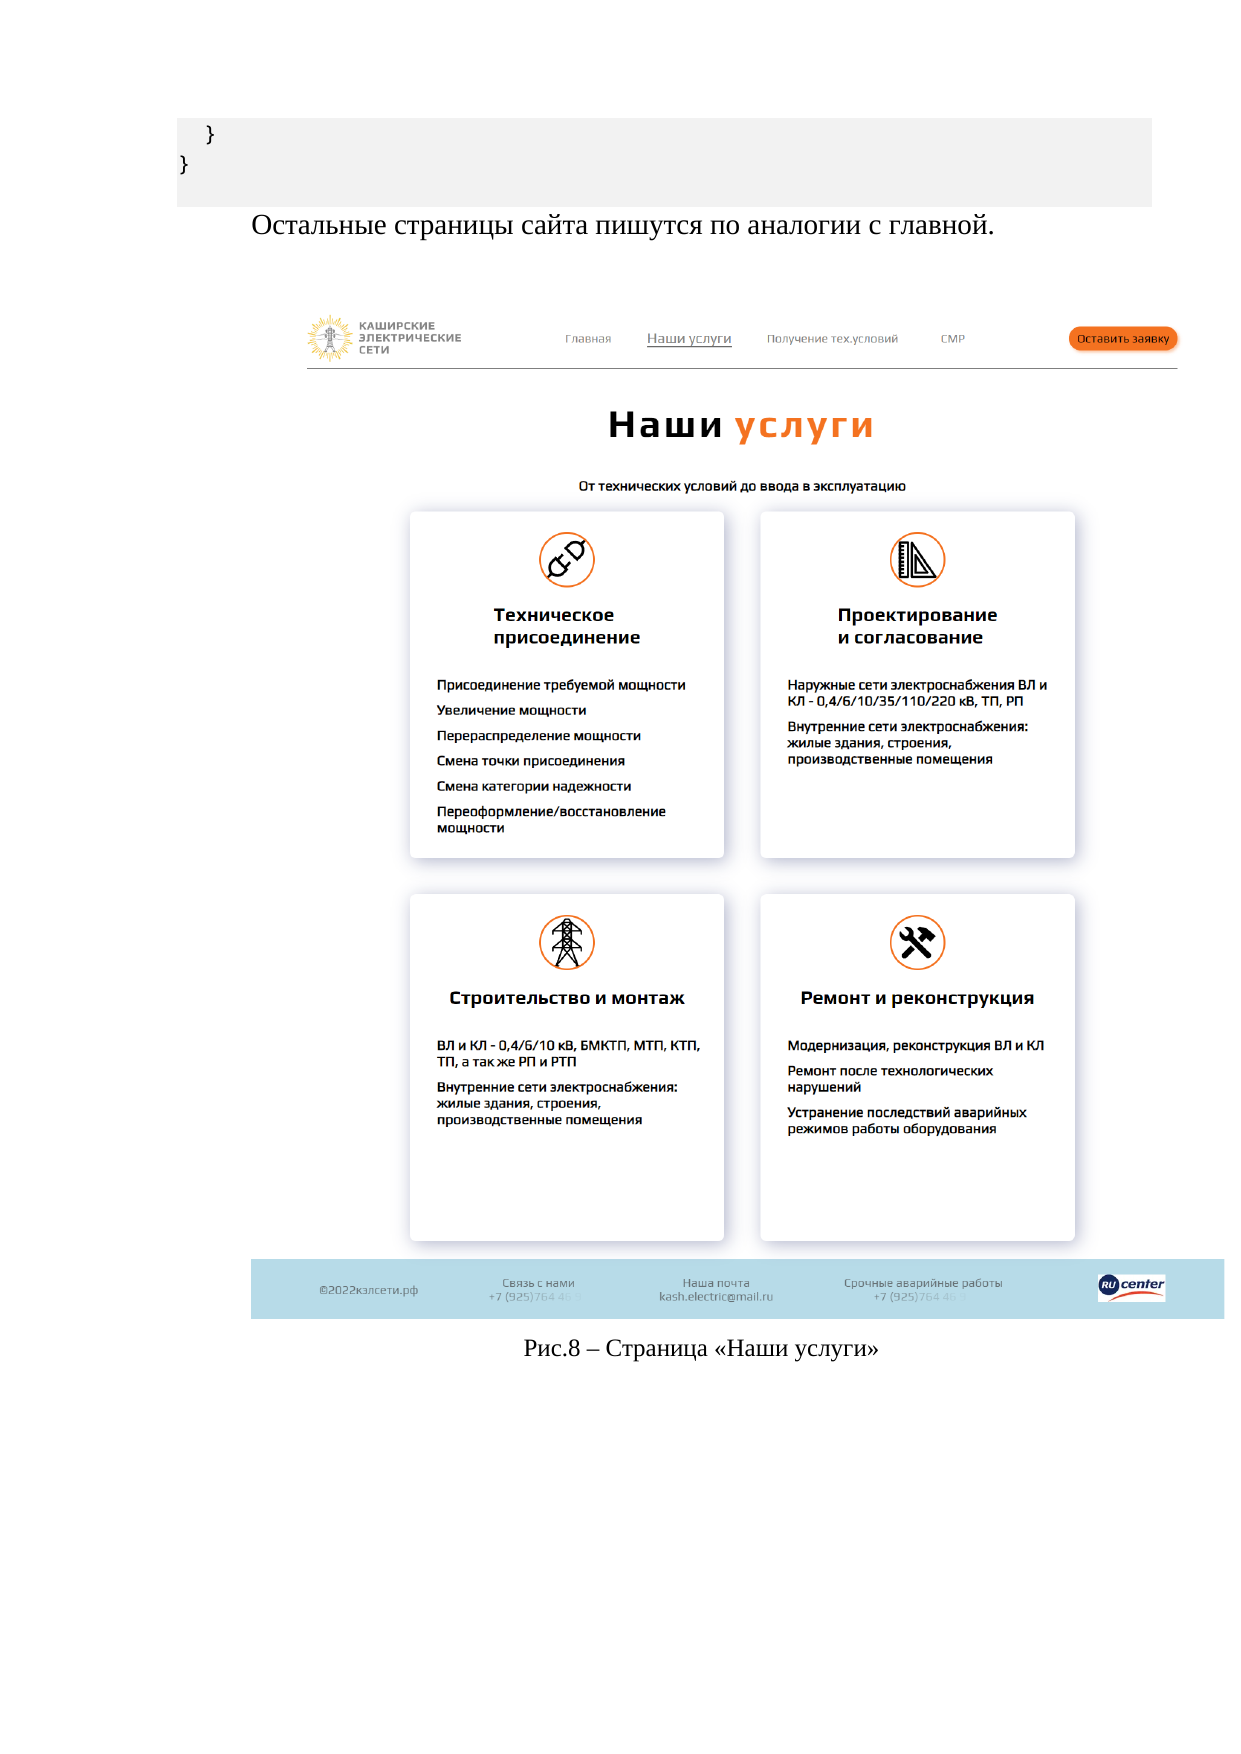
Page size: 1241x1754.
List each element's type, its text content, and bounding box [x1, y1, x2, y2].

text } [177, 118, 1152, 148]
text Рис.8 – Страница «Наши услуги» [177, 1333, 1152, 1362]
text } [177, 148, 1152, 178]
picture [251, 308, 1225, 1319]
text Остальные страницы сайта пишутся по аналогии с главной. [177, 207, 1152, 241]
